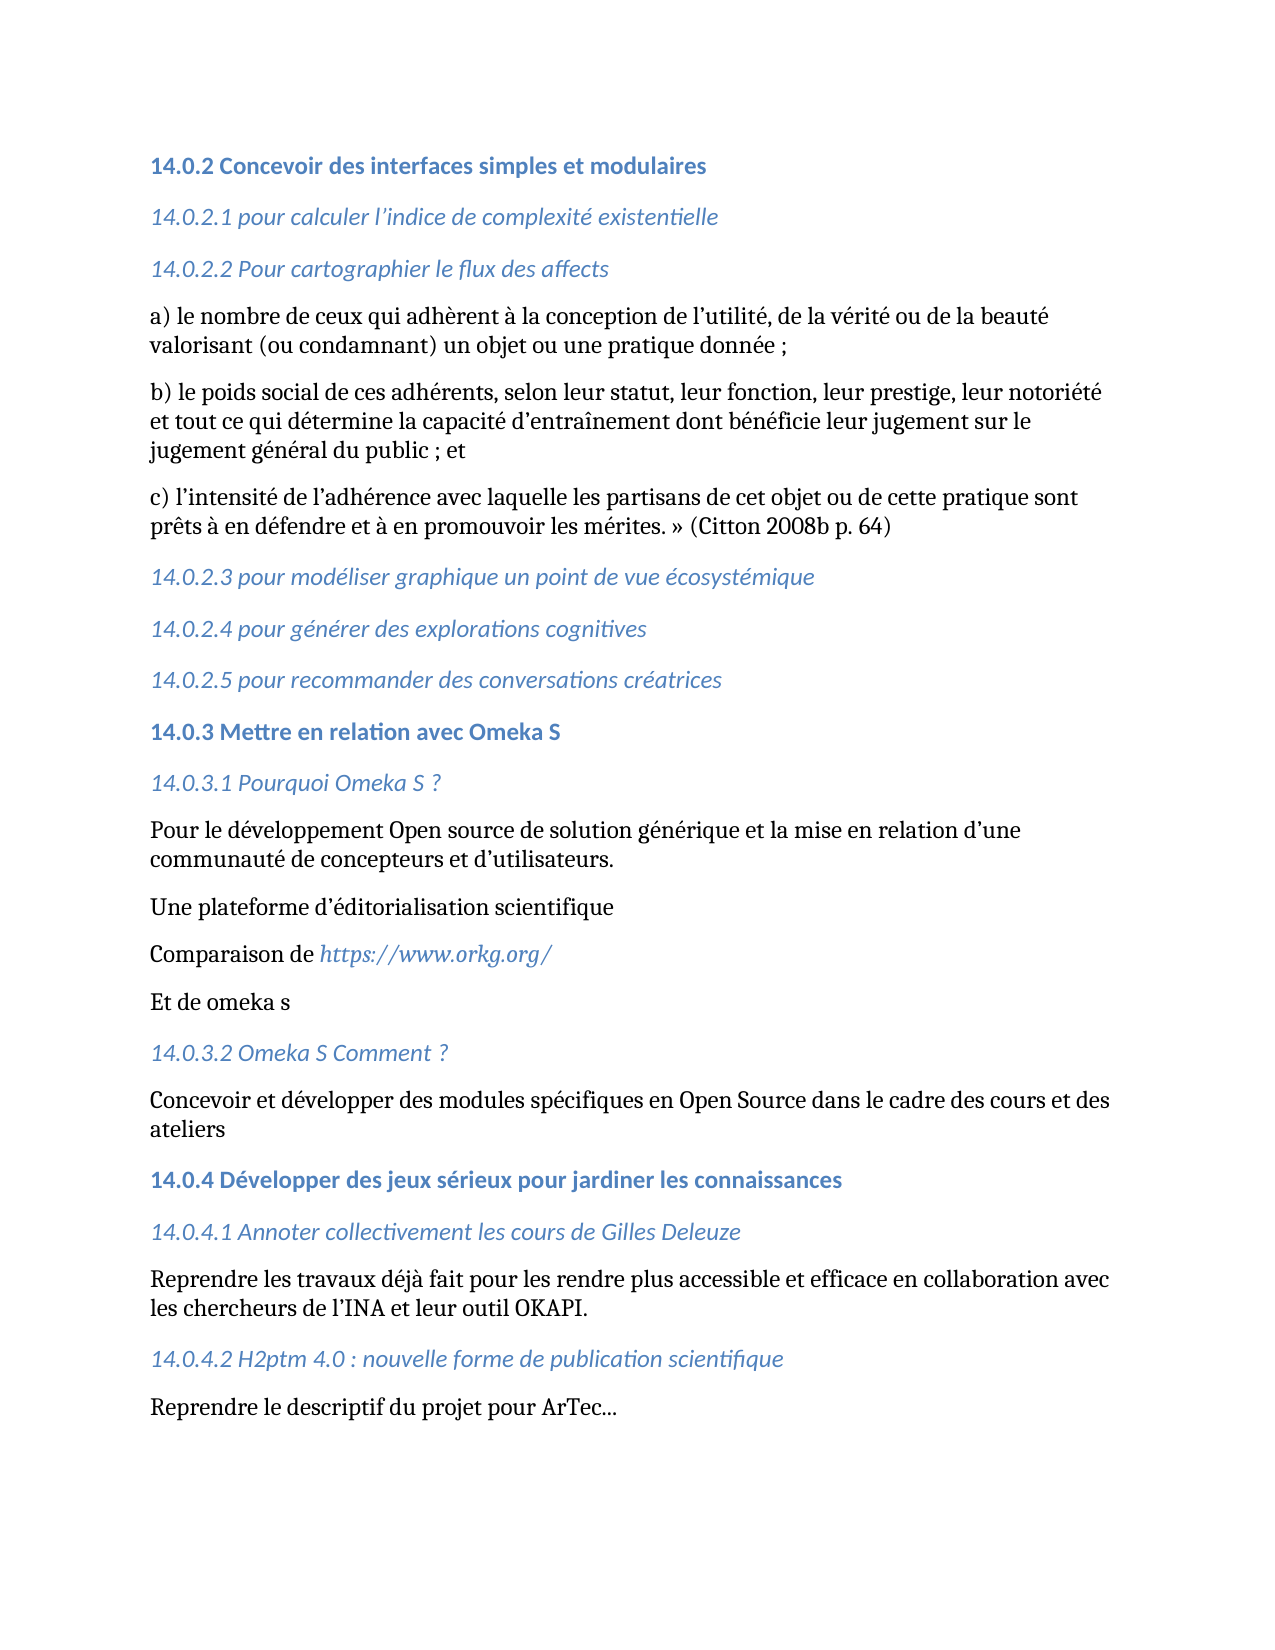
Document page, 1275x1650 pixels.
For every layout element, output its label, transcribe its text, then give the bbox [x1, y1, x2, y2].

subtitle 14.0.2.4 pour générer des explorations cognitives [150, 613, 1125, 643]
subtitle 14.0.3 Mettre en relation avec Omeka S [150, 716, 1125, 746]
subtitle 14.0.3.1 Pourquoi Omeka S ? [150, 767, 1125, 797]
subtitle 14.0.4.1 Annoter collectivement les cours de Gilles Deleuze [150, 1216, 1125, 1247]
subtitle 14.0.4 Développer des jeux sérieux pour jardiner les connaissances [150, 1165, 1125, 1195]
text Concevoir et développer des modules spécifiques en Open Source dans le cadre des cours et des ateliers [150, 1086, 1125, 1144]
subtitle 14.0.2.5 pour recommander des conversations créatrices [150, 664, 1125, 695]
subtitle 14.0.2.3 pour modéliser graphique un point de vue écosystémique [150, 562, 1125, 592]
subtitle 14.0.3.2 Omeka S Comment ? [150, 1037, 1125, 1068]
subtitle 14.0.2.1 pour calculer l’indice de complexité existentielle [150, 201, 1125, 232]
text Pour le développement Open source de solution générique et la mise en relation d’une communauté de concepteurs et d’utilisateurs. [150, 816, 1125, 874]
text Reprendre le descriptif du projet pour ArTec... [150, 1393, 1125, 1422]
subtitle 14.0.4.2 H2ptm 4.0 : nouvelle forme de publication scientifique [150, 1344, 1125, 1374]
text Comparaison de https://www.orkg.org/ [150, 940, 1125, 969]
text Et de omeka s [150, 987, 1125, 1016]
text a) le nombre de ceux qui adhèrent à la conception de l’utilité, de la vérité ou de la beauté valorisant (ou condamnant) un objet ou une pratique donnée ; [150, 302, 1125, 359]
text Une plateforme d’éditorialisation scientifique [150, 892, 1125, 921]
subtitle 14.0.2 Concevoir des interfaces simples et modulaires [150, 150, 1125, 181]
text c) l’intensité de l’adhérence avec laquelle les partisans de cet objet ou de cette pratique sont prêts à en défendre et à en promouvoir les mérites. » (Citton 2008b p. 64) [150, 483, 1125, 541]
text b) le poids social de ces adhérents, selon leur statut, leur fonction, leur prestige, leur notoriété et tout ce qui détermine la capacité d’entraînement dont bénéficie leur jugement sur le jugement général du public ; et [150, 378, 1125, 464]
subtitle 14.0.2.2 Pour cartographier le flux des affects [150, 253, 1125, 283]
text Reprendre les travaux déjà fait pour les rendre plus accessible et efficace en collaboration avec les chercheurs de l’INA et leur outil OKAPI. [150, 1265, 1125, 1323]
